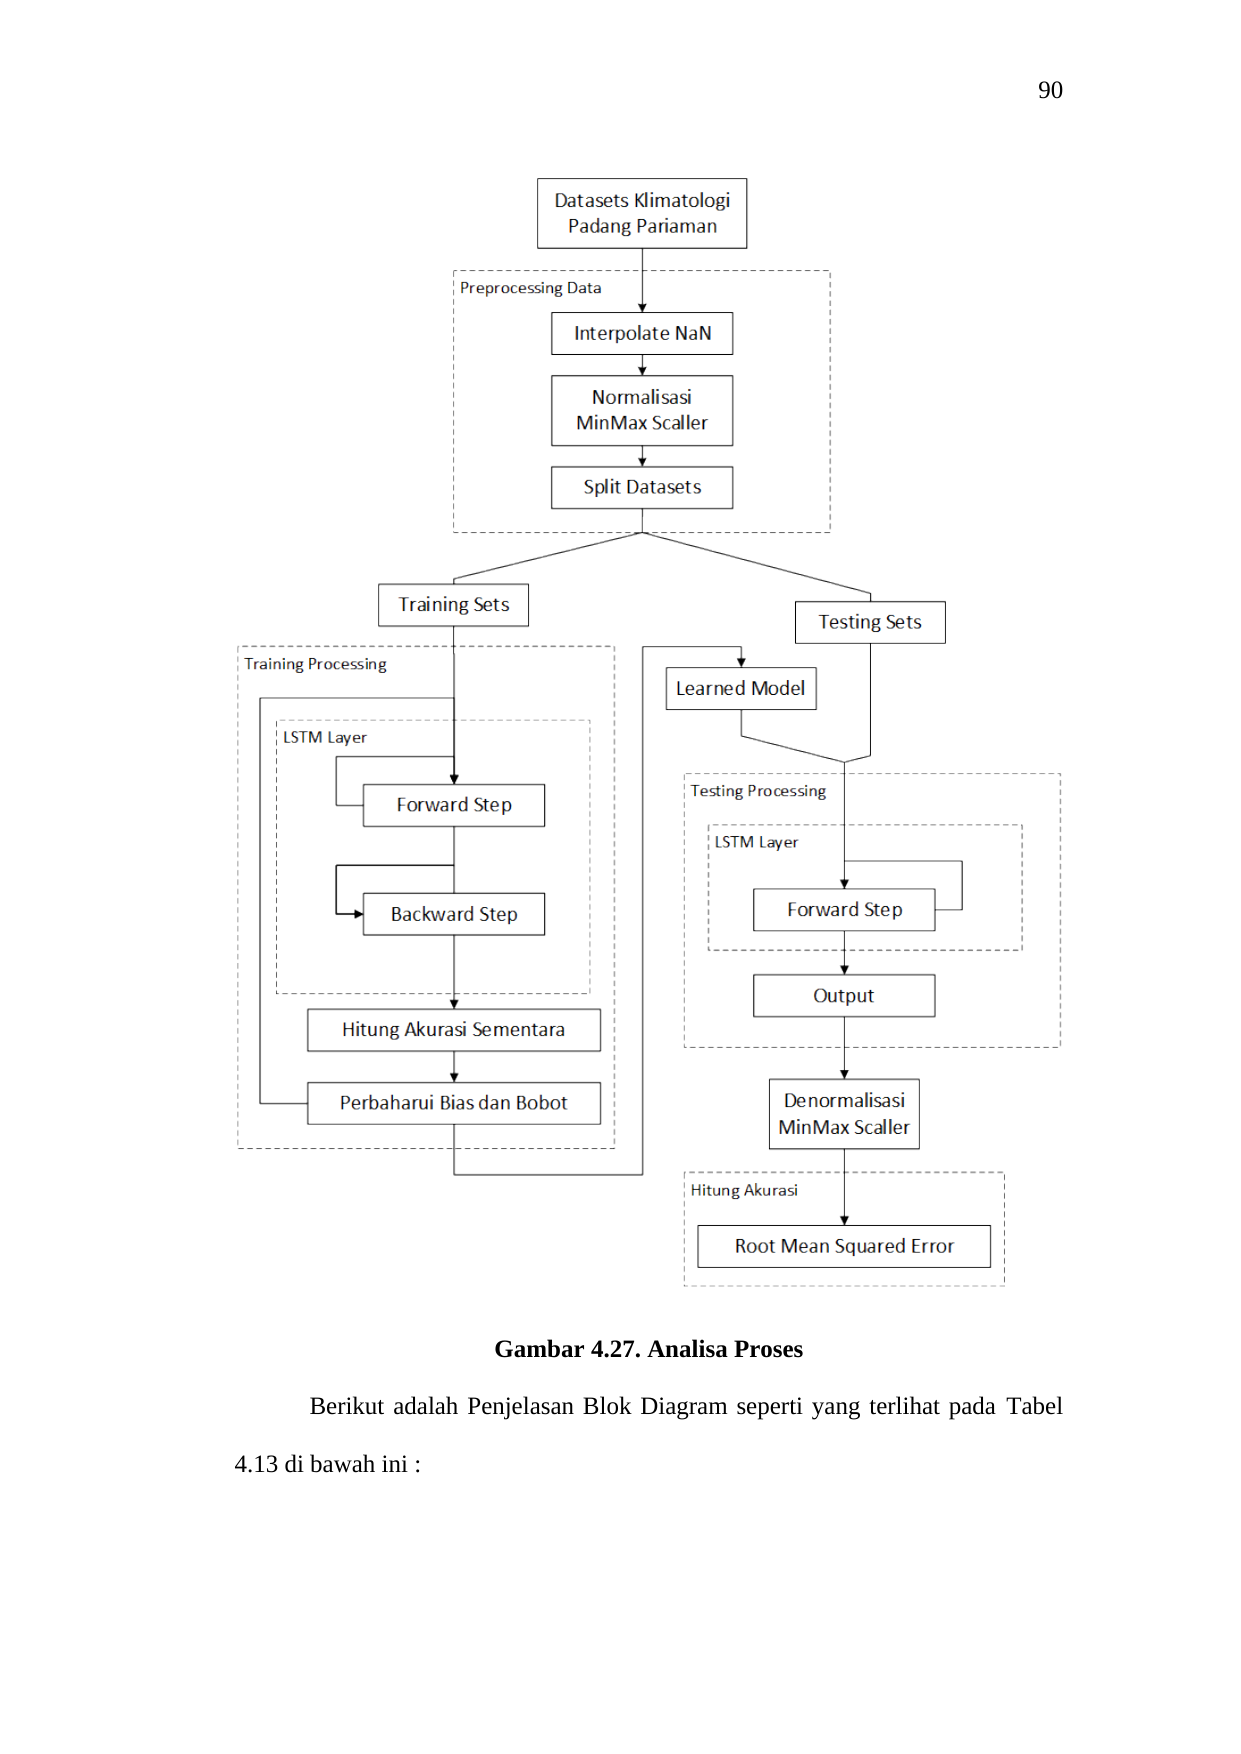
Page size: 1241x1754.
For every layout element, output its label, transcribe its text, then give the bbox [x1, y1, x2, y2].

picture [234, 177, 1063, 1289]
